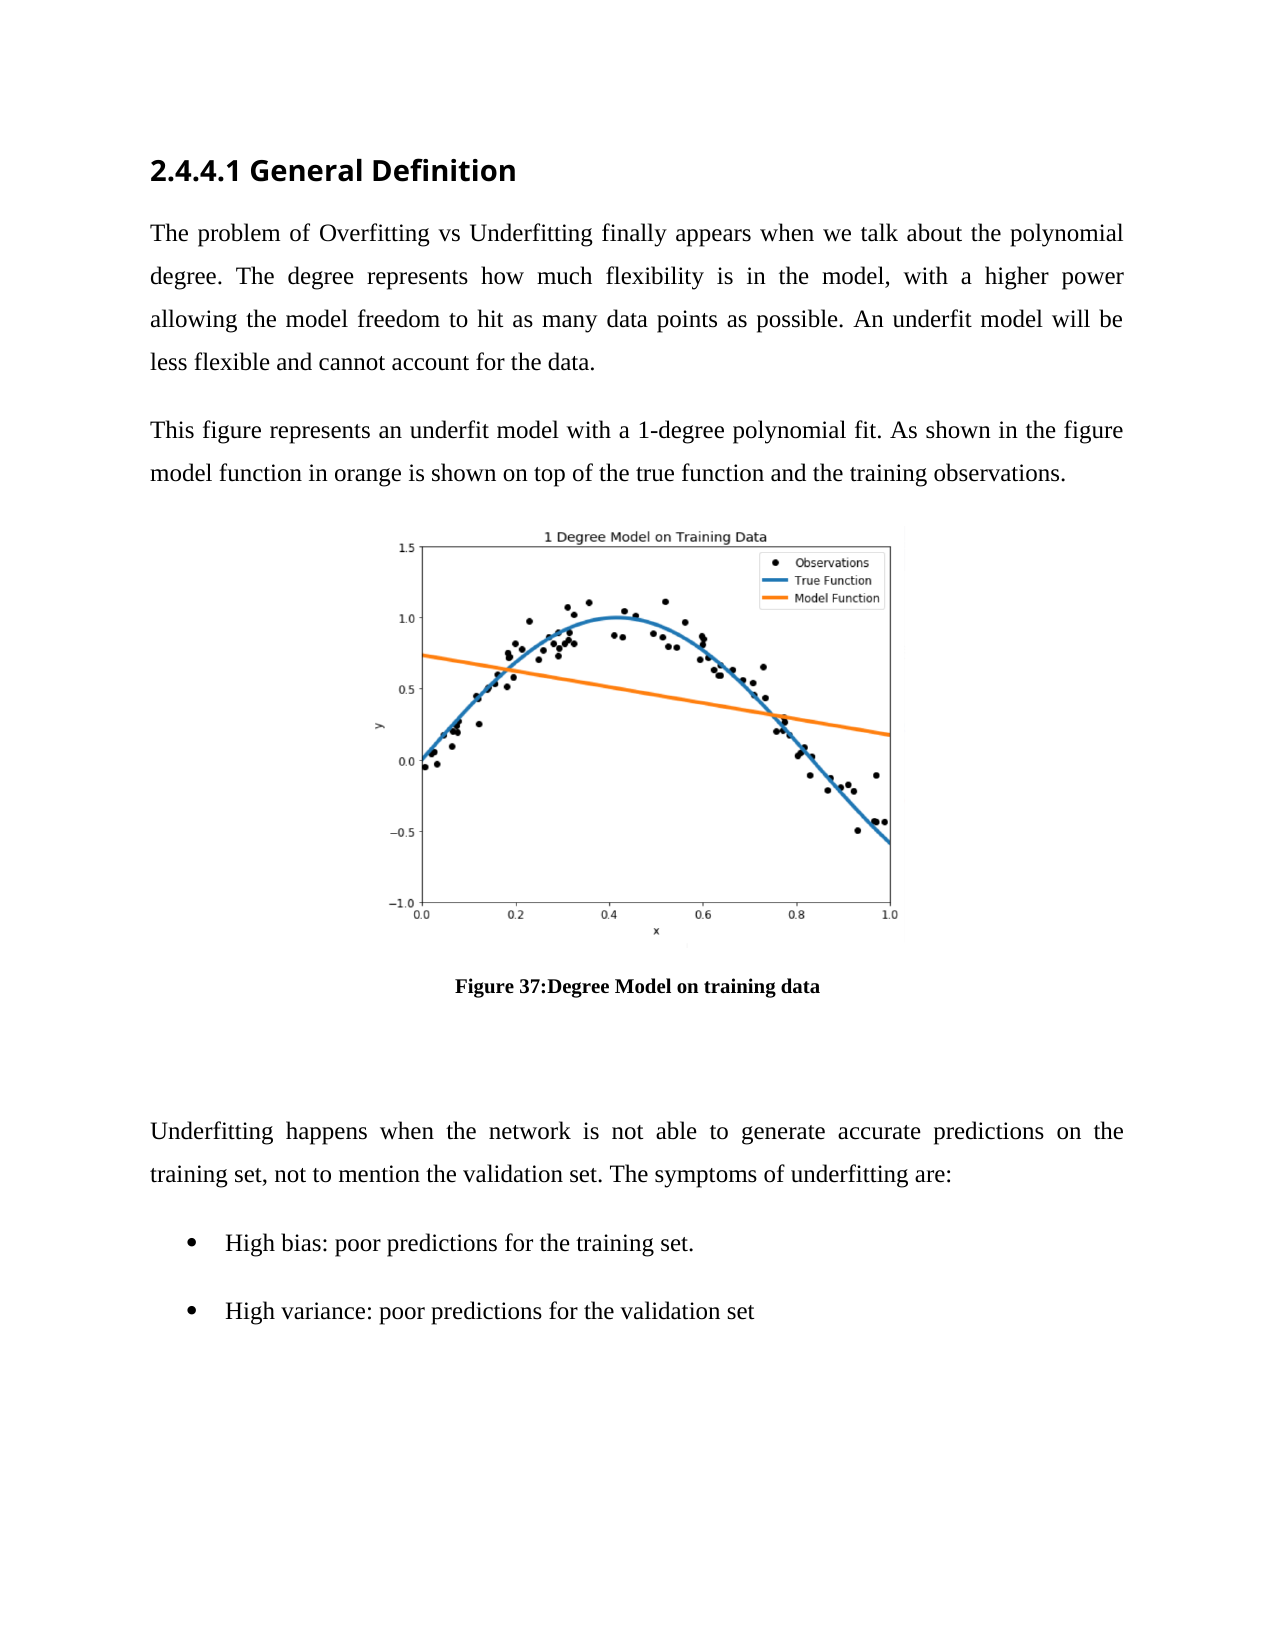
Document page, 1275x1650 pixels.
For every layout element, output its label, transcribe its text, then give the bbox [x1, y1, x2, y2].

list High variance: poor predictions for the validation set [187, 1296, 1125, 1324]
text Underfitting happens when the network is not able to generate accurate predictions on the training set, not to mention the validation set. The symptoms of underfitting are: [150, 1116, 1125, 1188]
list High bias: poor predictions for the training set. [187, 1228, 1125, 1256]
text This figure represents an underfit model with a 1-degree polynomial fit. As shown in the figure model function in orange is shown on top of the true function and the training observations. [150, 415, 1125, 487]
text The problem of Overfitting vs Underfitting finally appears when we talk about the polynomial degree. The degree represents how much flexibility is in the model, with a higher power allowing the model freedom to hit as many data points as possible. An underfit model will be less flexible and cannot account for the data. [150, 218, 1125, 376]
subtitle 2.4.4.1 General Definition [150, 150, 1125, 190]
picture [369, 526, 906, 948]
